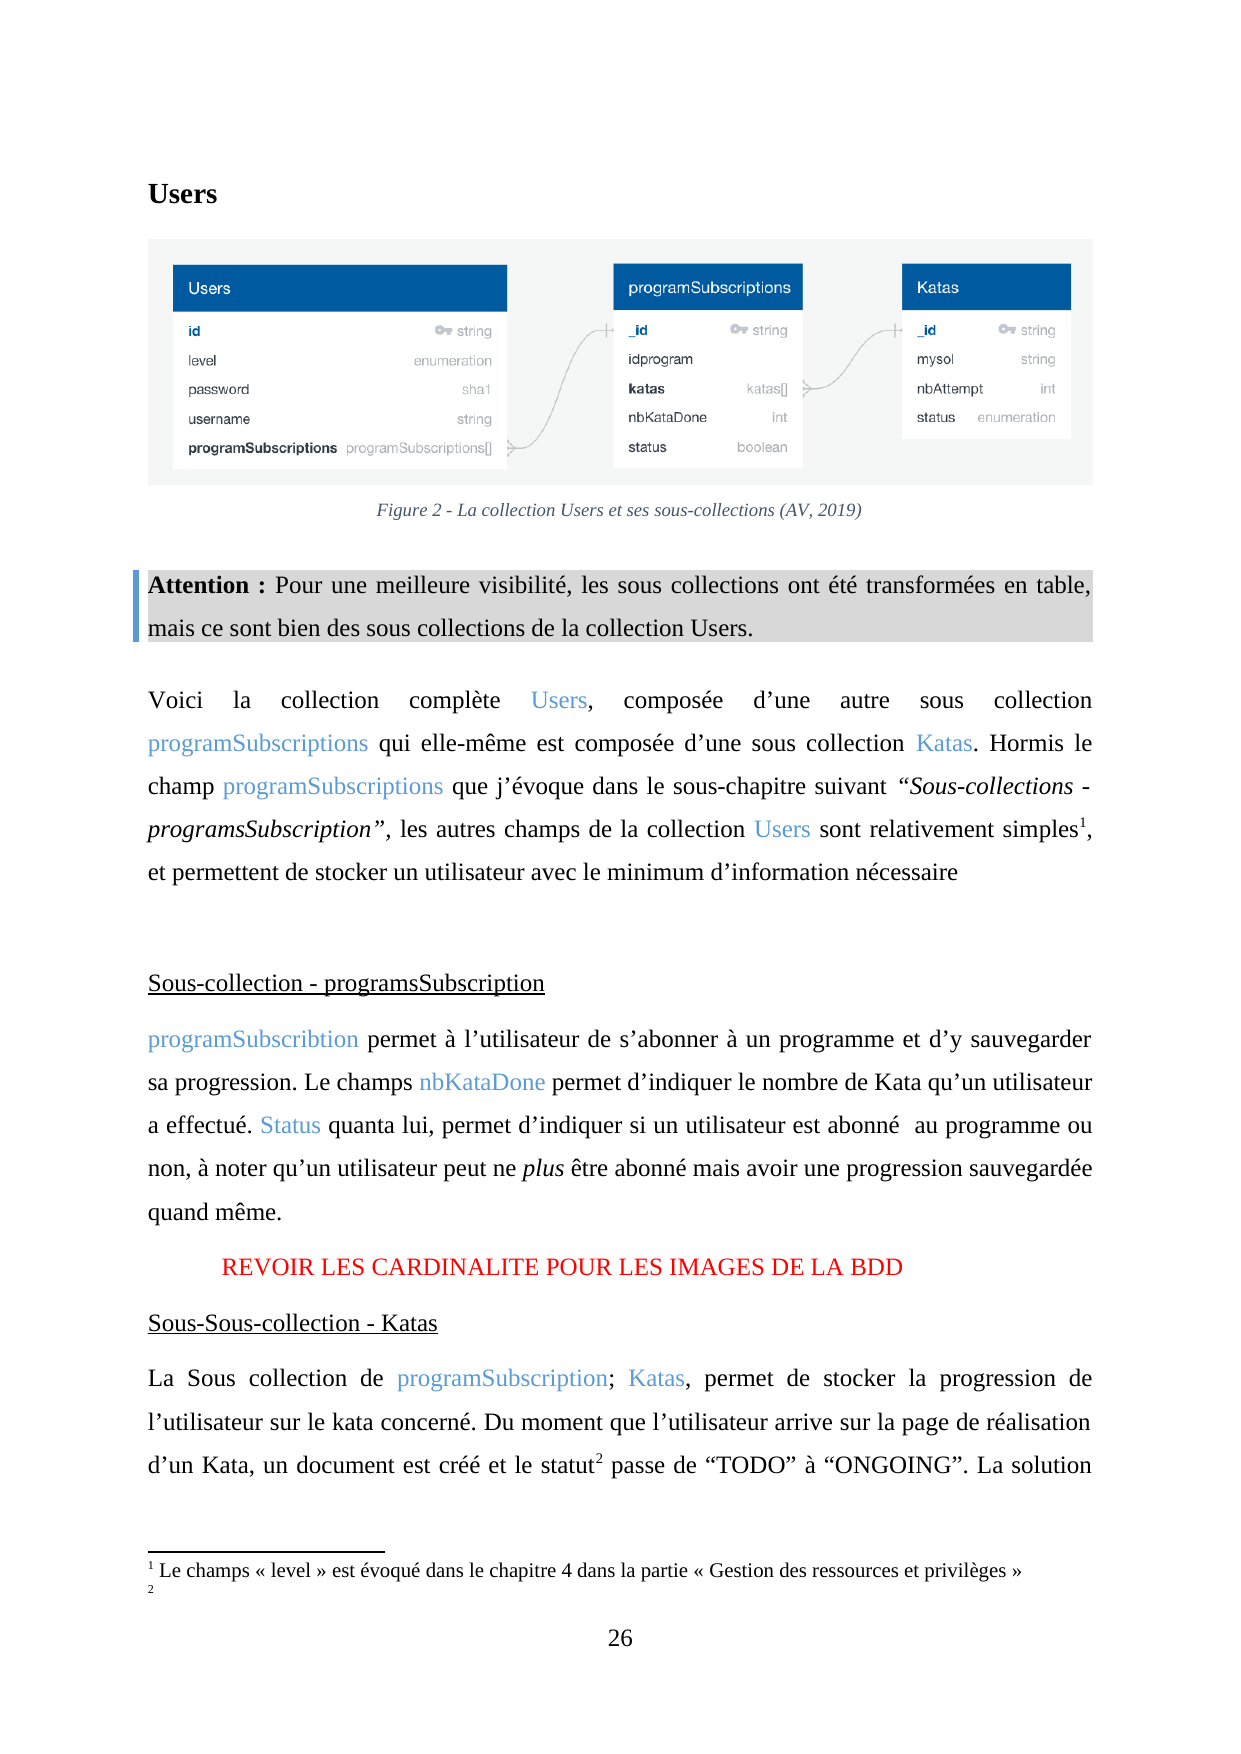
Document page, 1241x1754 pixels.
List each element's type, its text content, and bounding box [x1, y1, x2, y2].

text Voici la collection complète Users, composée d’une autre sous collection programSubscriptions qui elle-même est composée d’une sous collection Katas. Hormis le champ programSubscriptions que j’évoque dans le sous-chapitre suivant “Sous-collections - programsSubscription”, les autres champs de la collection Users sont relativement simples, et permettent de stocker un utilisateur avec le minimum d’information nécessaire [148, 685, 1093, 886]
text Sous-Sous-collection - Katas [148, 1308, 1093, 1337]
picture [147, 239, 1093, 485]
text Sous-collection - programsSubscription [148, 968, 1093, 997]
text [148, 1363, 1093, 1478]
text programSubscribtion permet à l’utilisateur de s’abonner à un programme et d’y sauvegarder sa progression. Le champs nbKataDone permet d’indiquer le nombre de Kata qu’un utilisateur a effectué. Status quanta lui, permet d’indiquer si un utilisateur est abonné au programme ou non, à noter qu’un utilisateur peut ne plus être abonné mais avoir une progression sauvegardée quand même. [148, 1024, 1093, 1225]
text Attention : Pour une meilleure visibilité, les sous collections ont été transformées en table, mais ce sont bien des sous collections de la collection Users. [148, 570, 1093, 642]
subtitle Users [148, 176, 1093, 210]
text REVOIR LES CARDINALITE POUR LES IMAGES DE LA BDD [148, 1252, 1093, 1281]
